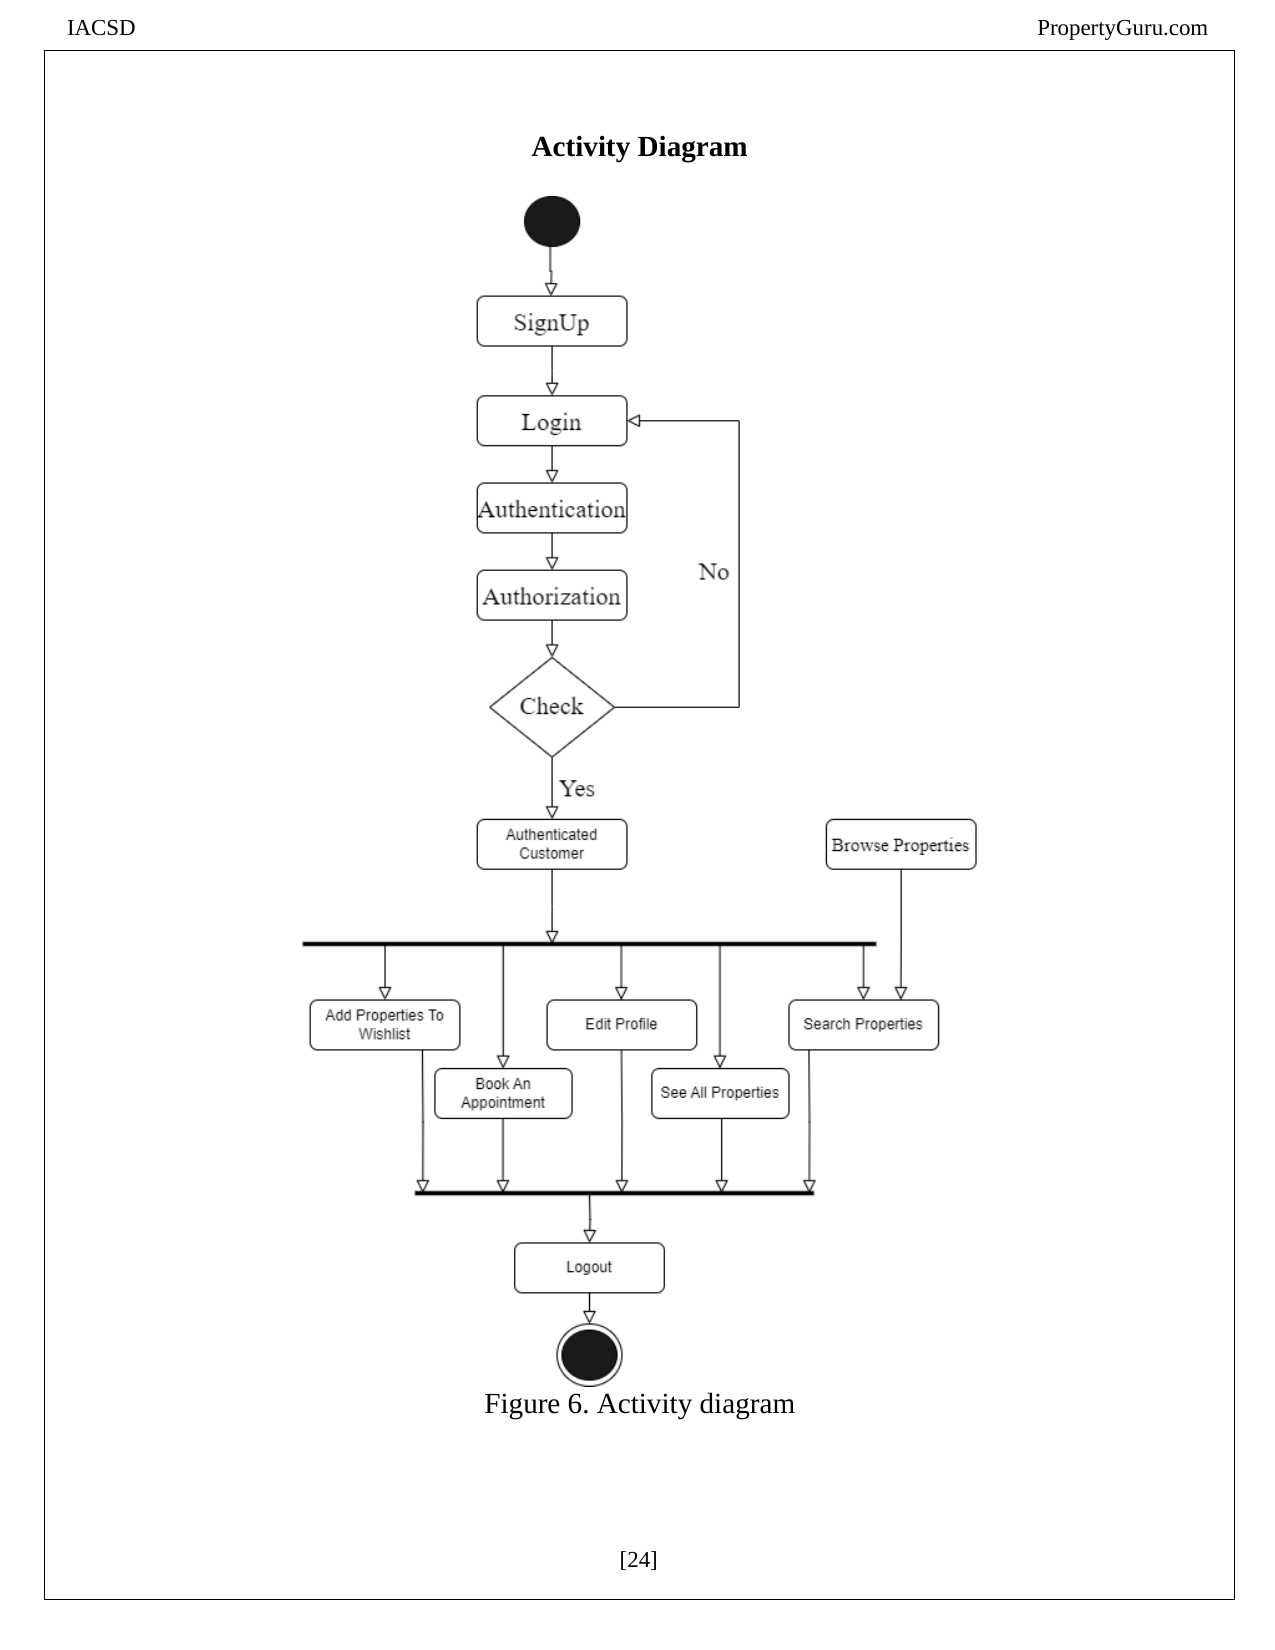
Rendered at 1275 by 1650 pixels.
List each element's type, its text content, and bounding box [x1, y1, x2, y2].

text Figure 6. Activity diagram [45, 1386, 1234, 1420]
text Activity Diagram [45, 129, 1234, 163]
picture [301, 196, 978, 1387]
